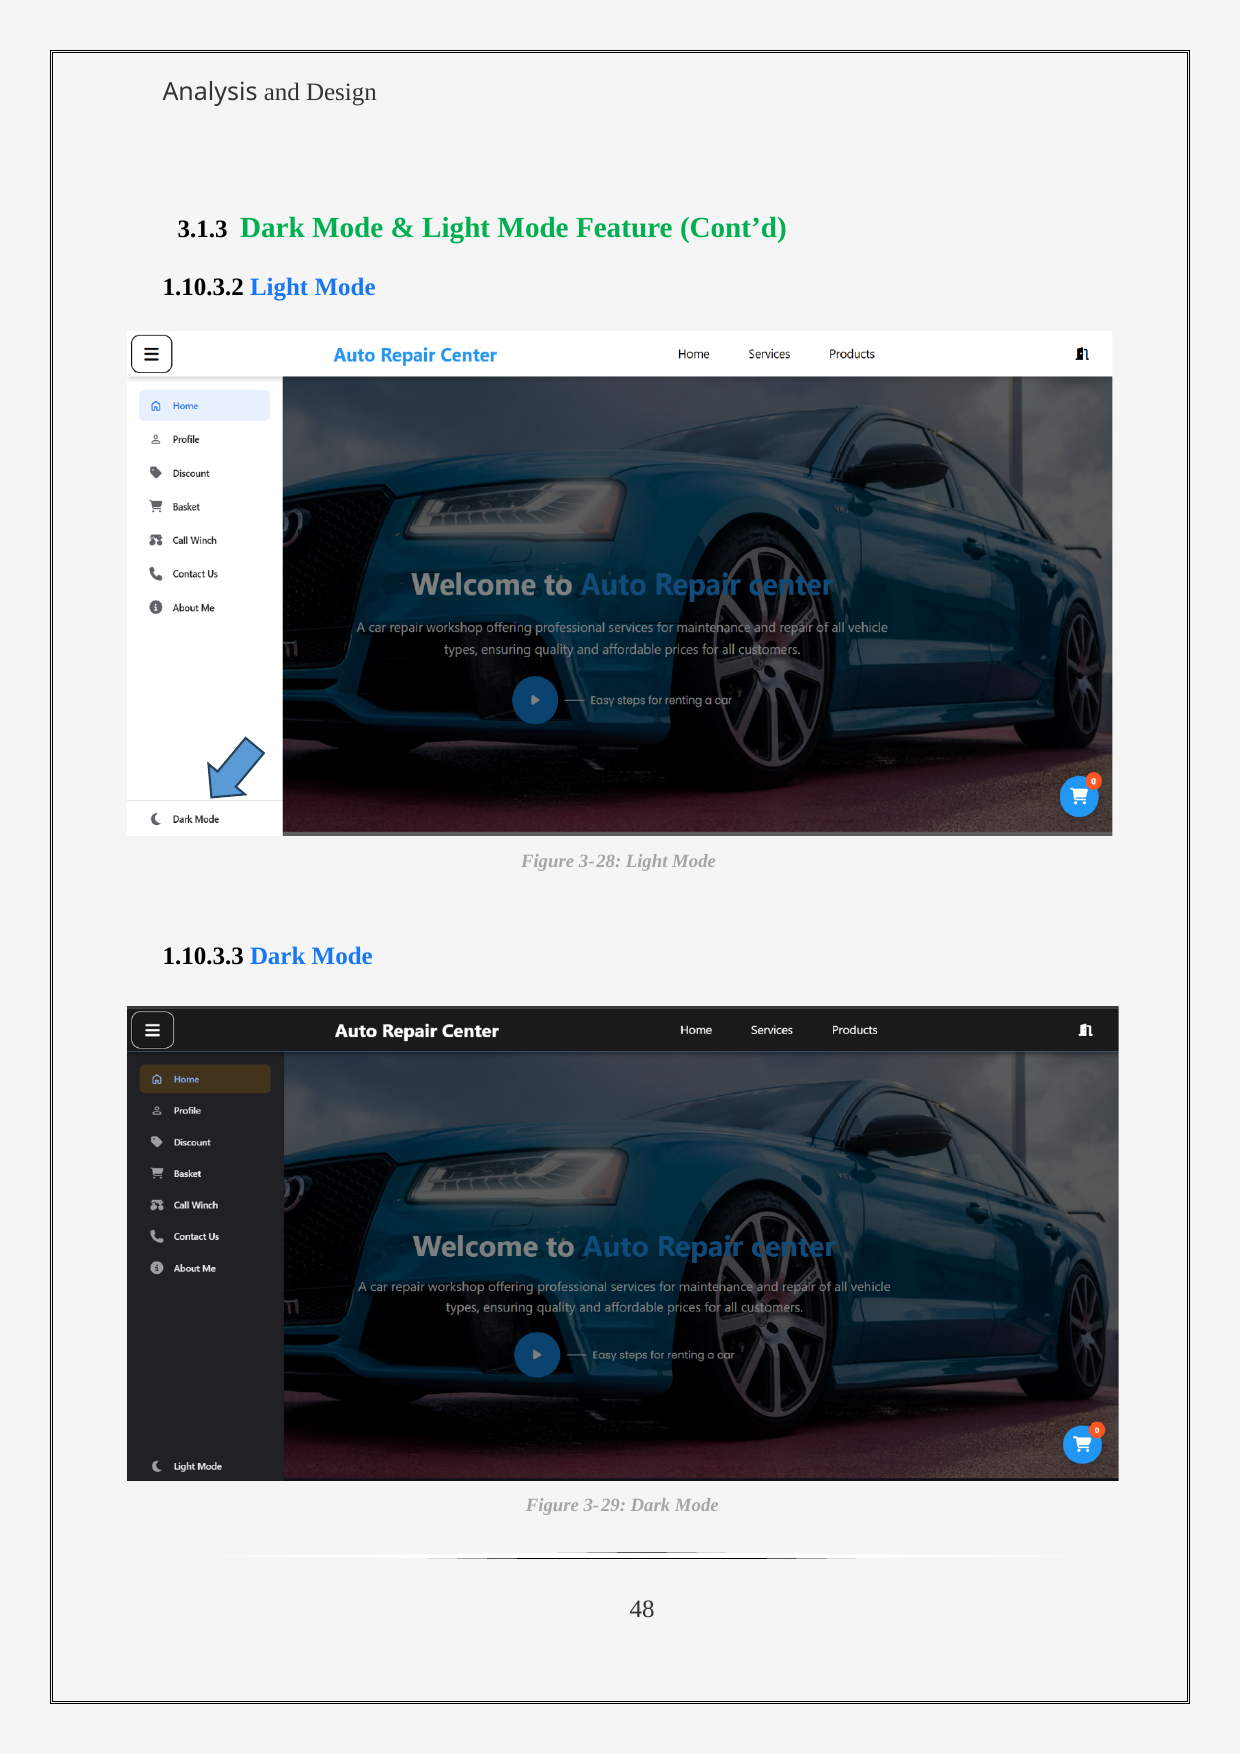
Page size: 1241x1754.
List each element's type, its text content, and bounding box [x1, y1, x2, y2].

picture [127, 1006, 1119, 1481]
subtitle Dark Mode [162, 941, 1122, 970]
subtitle Light Mode [162, 272, 1122, 301]
picture [126, 331, 1113, 836]
subtitle Dark Mode & Light Mode Feature (Cont’d) [177, 210, 1122, 243]
